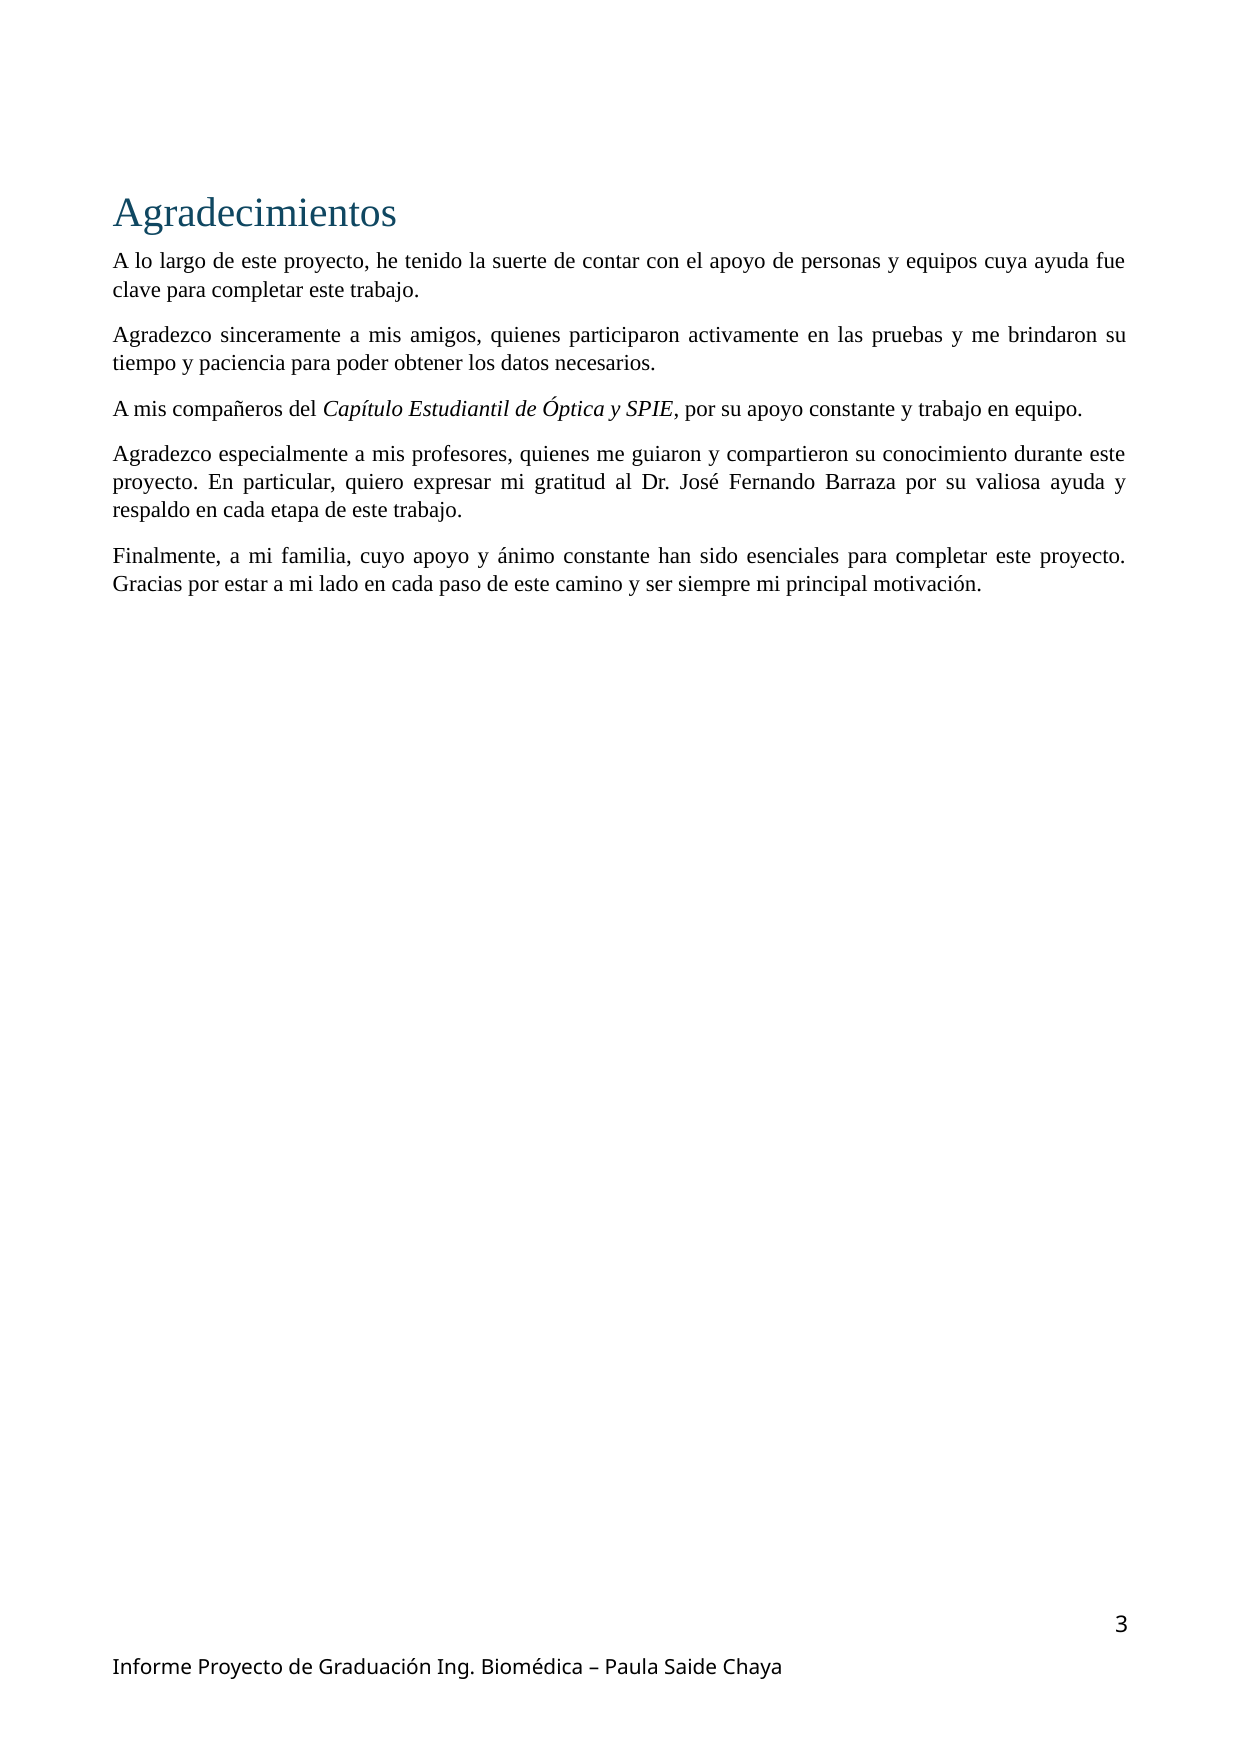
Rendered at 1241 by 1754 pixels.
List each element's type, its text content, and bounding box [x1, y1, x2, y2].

text A mis compañeros del Capítulo Estudiantil de Óptica y SPIE, por su apoyo constante y trabajo en equipo. [112, 394, 1128, 421]
text Agradezco sinceramente a mis amigos, quienes participaron activamente en las pruebas y me brindaron su tiempo y paciencia para poder obtener los datos necesarios. [112, 321, 1128, 376]
text A lo largo de este proyecto, he tenido la suerte de contar con el apoyo de personas y equipos cuya ayuda fue clave para completar este trabajo. [112, 247, 1128, 302]
subtitle Agradecimientos [112, 187, 1128, 235]
text Agradezco especialmente a mis profesores, quienes me guiaron y compartieron su conocimiento durante este proyecto. En particular, quiero expresar mi gratitud al Dr. José Fernando Barraza por su valiosa ayuda y respaldo en cada etapa de este trabajo. [112, 440, 1128, 523]
text Finalmente, a mi familia, cuyo apoyo y ánimo constante han sido esenciales para completar este proyecto. Gracias por estar a mi lado en cada paso de este camino y ser siempre mi principal motivación. [112, 542, 1128, 596]
